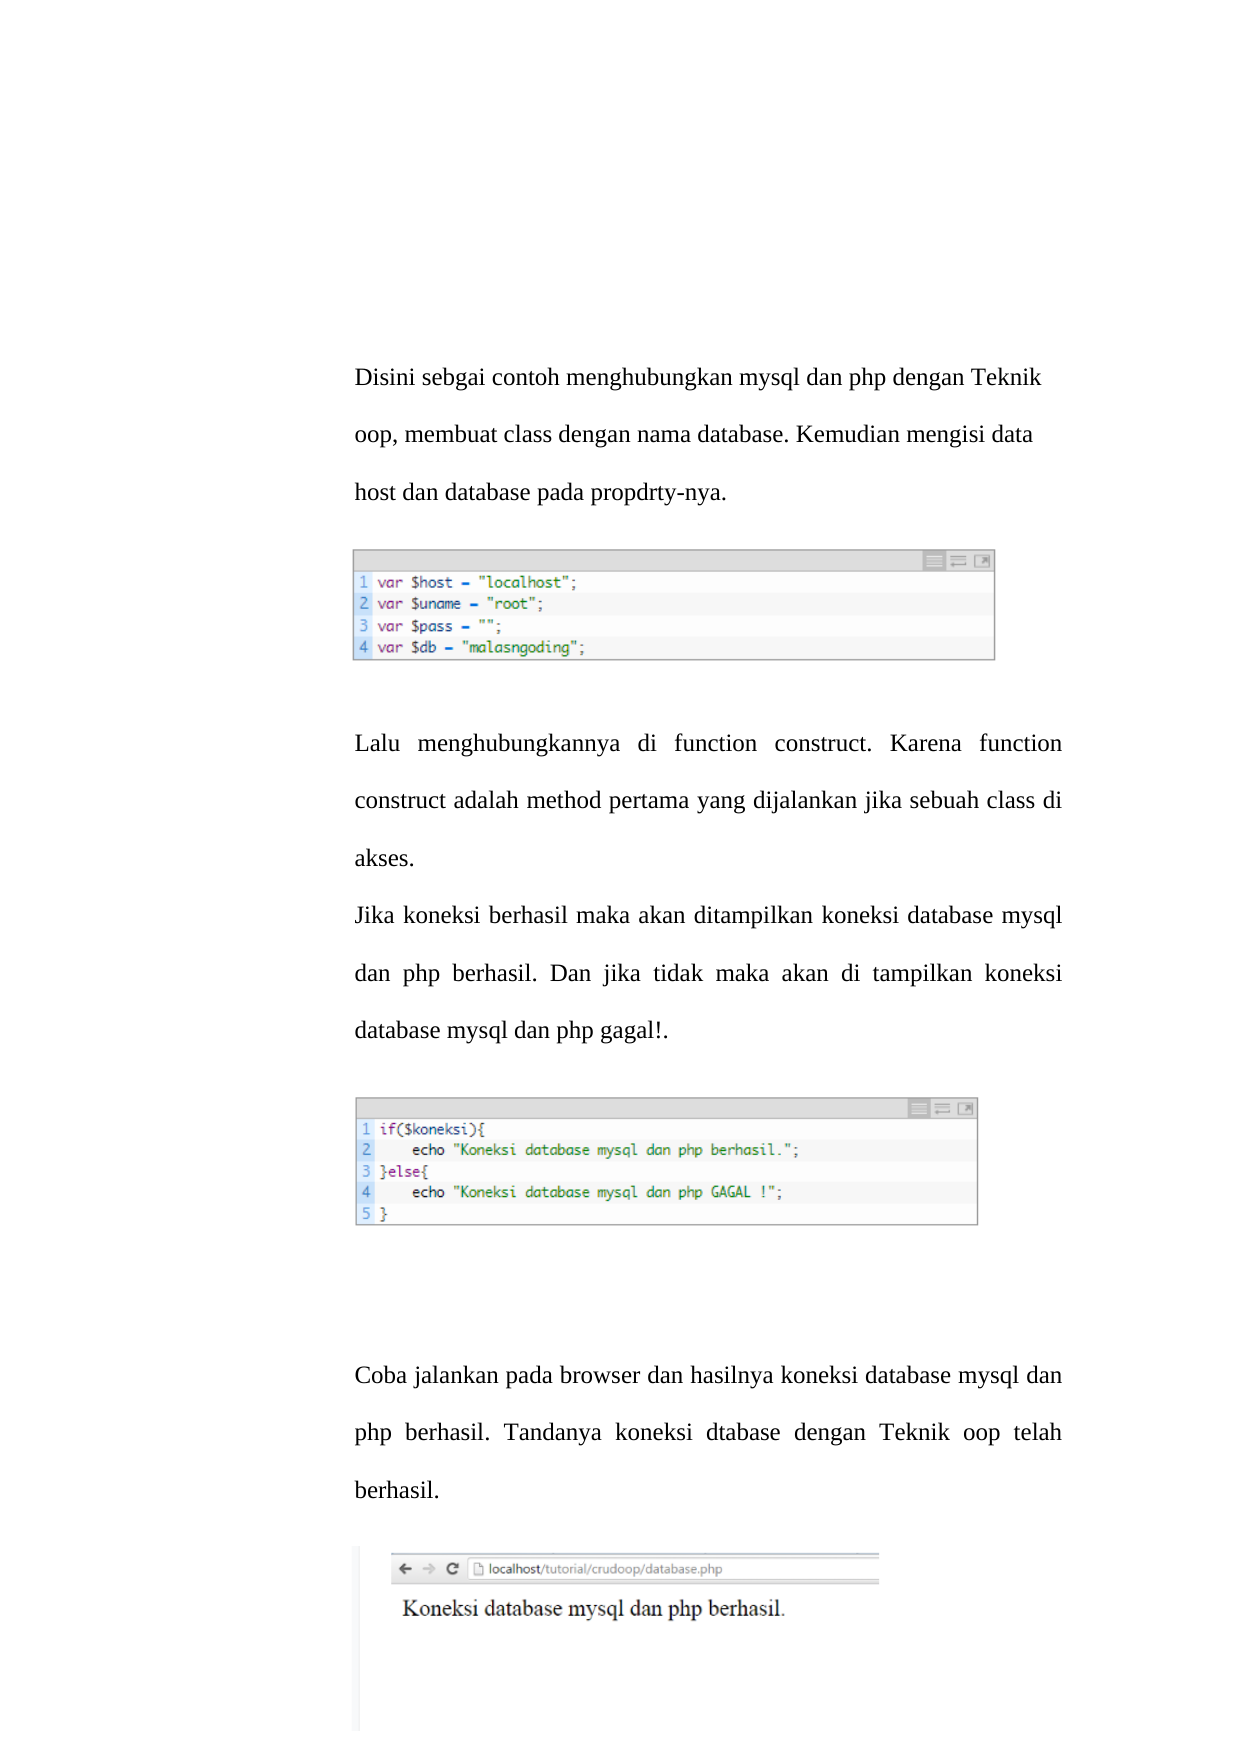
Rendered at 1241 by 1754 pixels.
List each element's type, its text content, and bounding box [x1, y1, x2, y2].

text Lalu menghubungkannya di function construct. Karena function construct adalah method pertama yang dijalankan jika sebuah class di akses. [354, 728, 1063, 872]
text Coba jalankan pada browser dan hasilnya koneksi database mysql dan php berhasil. Tandanya koneksi dtabase dengan Teknik oop telah berhasil. [354, 1360, 1063, 1503]
text Disini sebgai contoh menghubungkan mysql dan php dengan Teknik oop, membuat class dengan nama database. Kemudian mengisi data host dan database pada propdrty-nya. [354, 362, 1063, 506]
text Jika koneksi berhasil maka akan ditampilkan koneksi database mysql dan php berhasil. Dan jika tidak maka akan di tampilkan koneksi database mysql dan php gagal!. [354, 901, 1063, 1044]
picture [344, 1087, 984, 1236]
picture [351, 1546, 900, 1731]
picture [344, 541, 999, 668]
